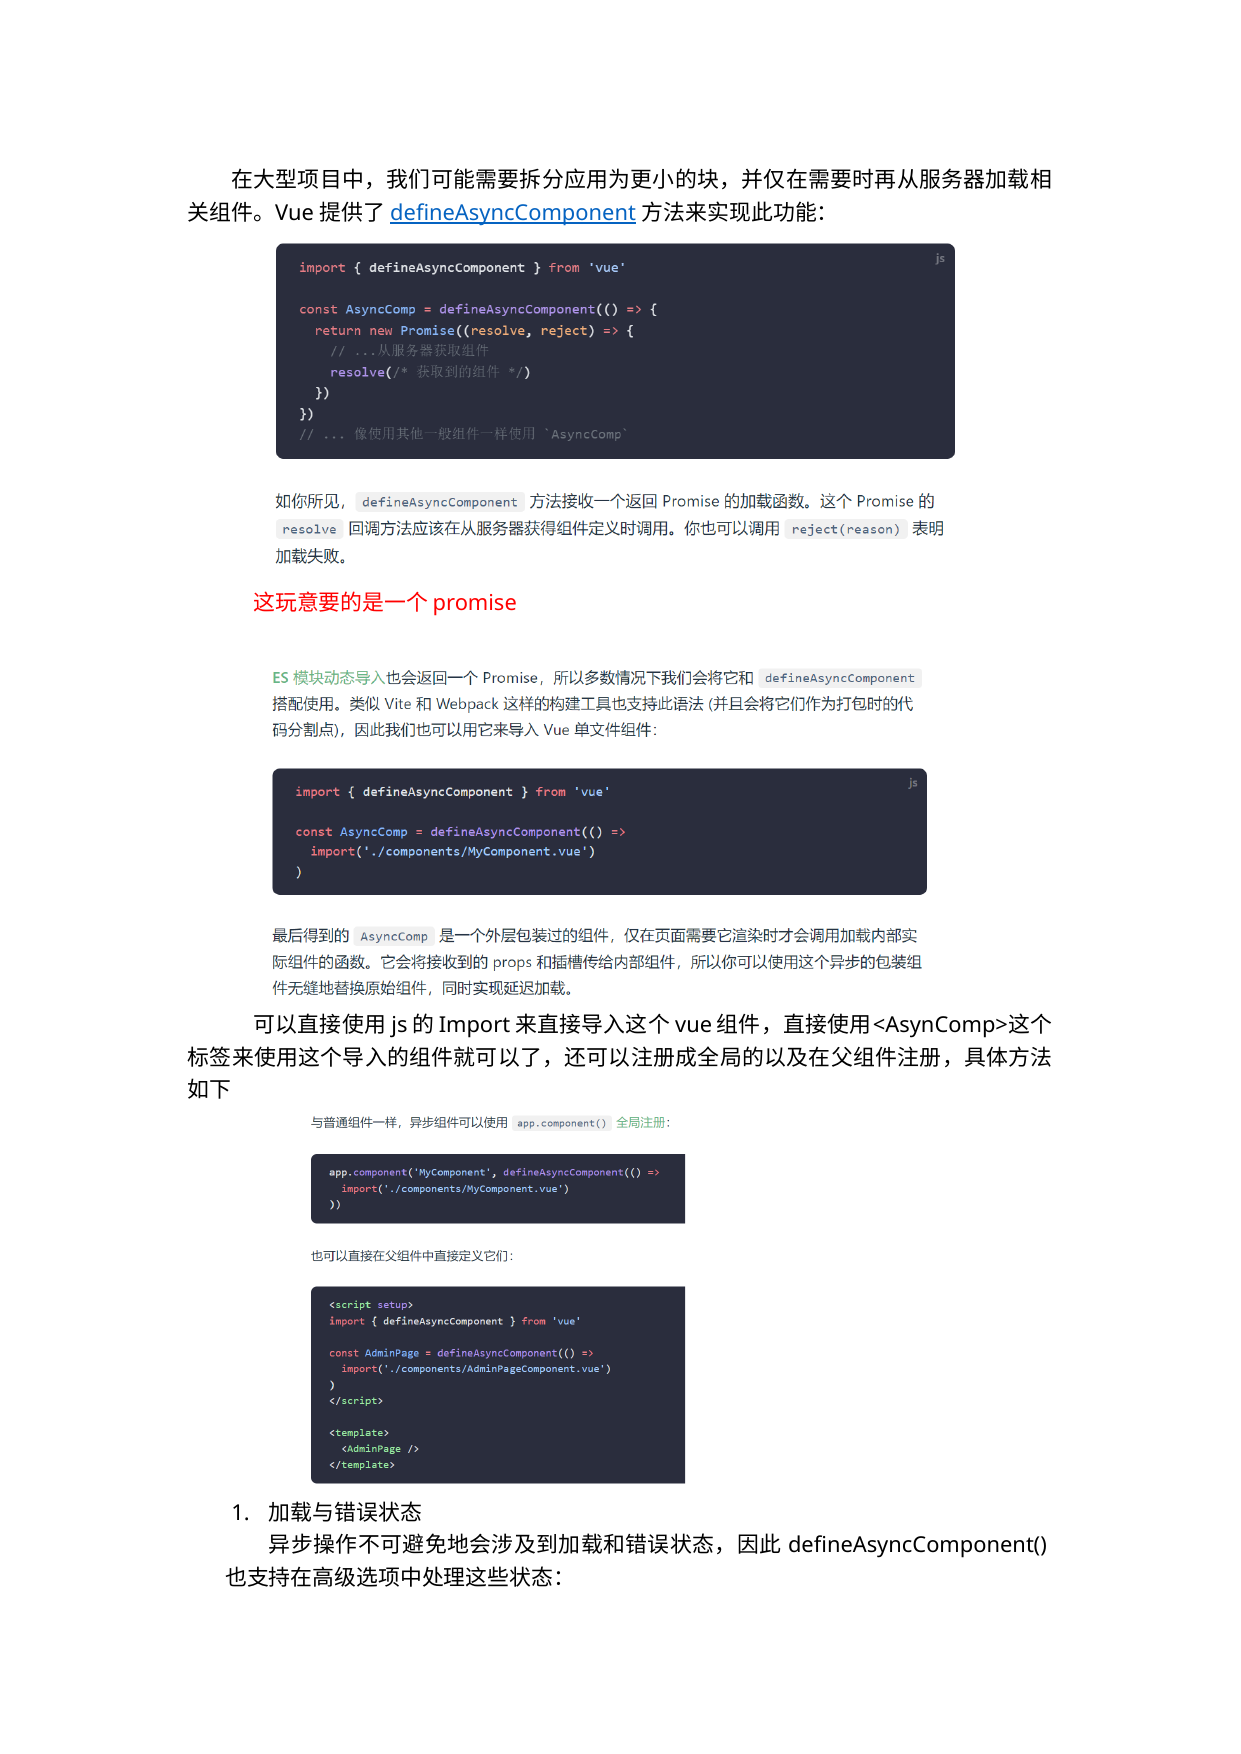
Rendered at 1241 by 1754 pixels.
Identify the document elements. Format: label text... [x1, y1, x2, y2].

list 异步操作不可避免地会涉及到加载和错误状态，因此 defineAsyncComponent() 也支持在高级选项中处理这些状态： [225, 1527, 1053, 1592]
picture [253, 227, 962, 569]
picture [297, 1107, 686, 1492]
text 可以直接使用js的Import来直接导入这个vue组件，直接使用<AsynComp>这个标签来使用这个导入的组件就可以了，还可以注册成全局的以及在父组件注册，具体方法如下 [187, 1007, 1053, 1104]
picture [253, 649, 930, 1005]
text 这玩意要的是一个promise [187, 584, 1053, 617]
text 在大型项目中，我们可能需要拆分应用为更小的块，并仅在需要时再从服务器加载相关组件。Vue 提供了 defineAsyncComponent 方法来实现此功能： [187, 162, 1053, 227]
list 加载与错误状态 [231, 1494, 1053, 1527]
